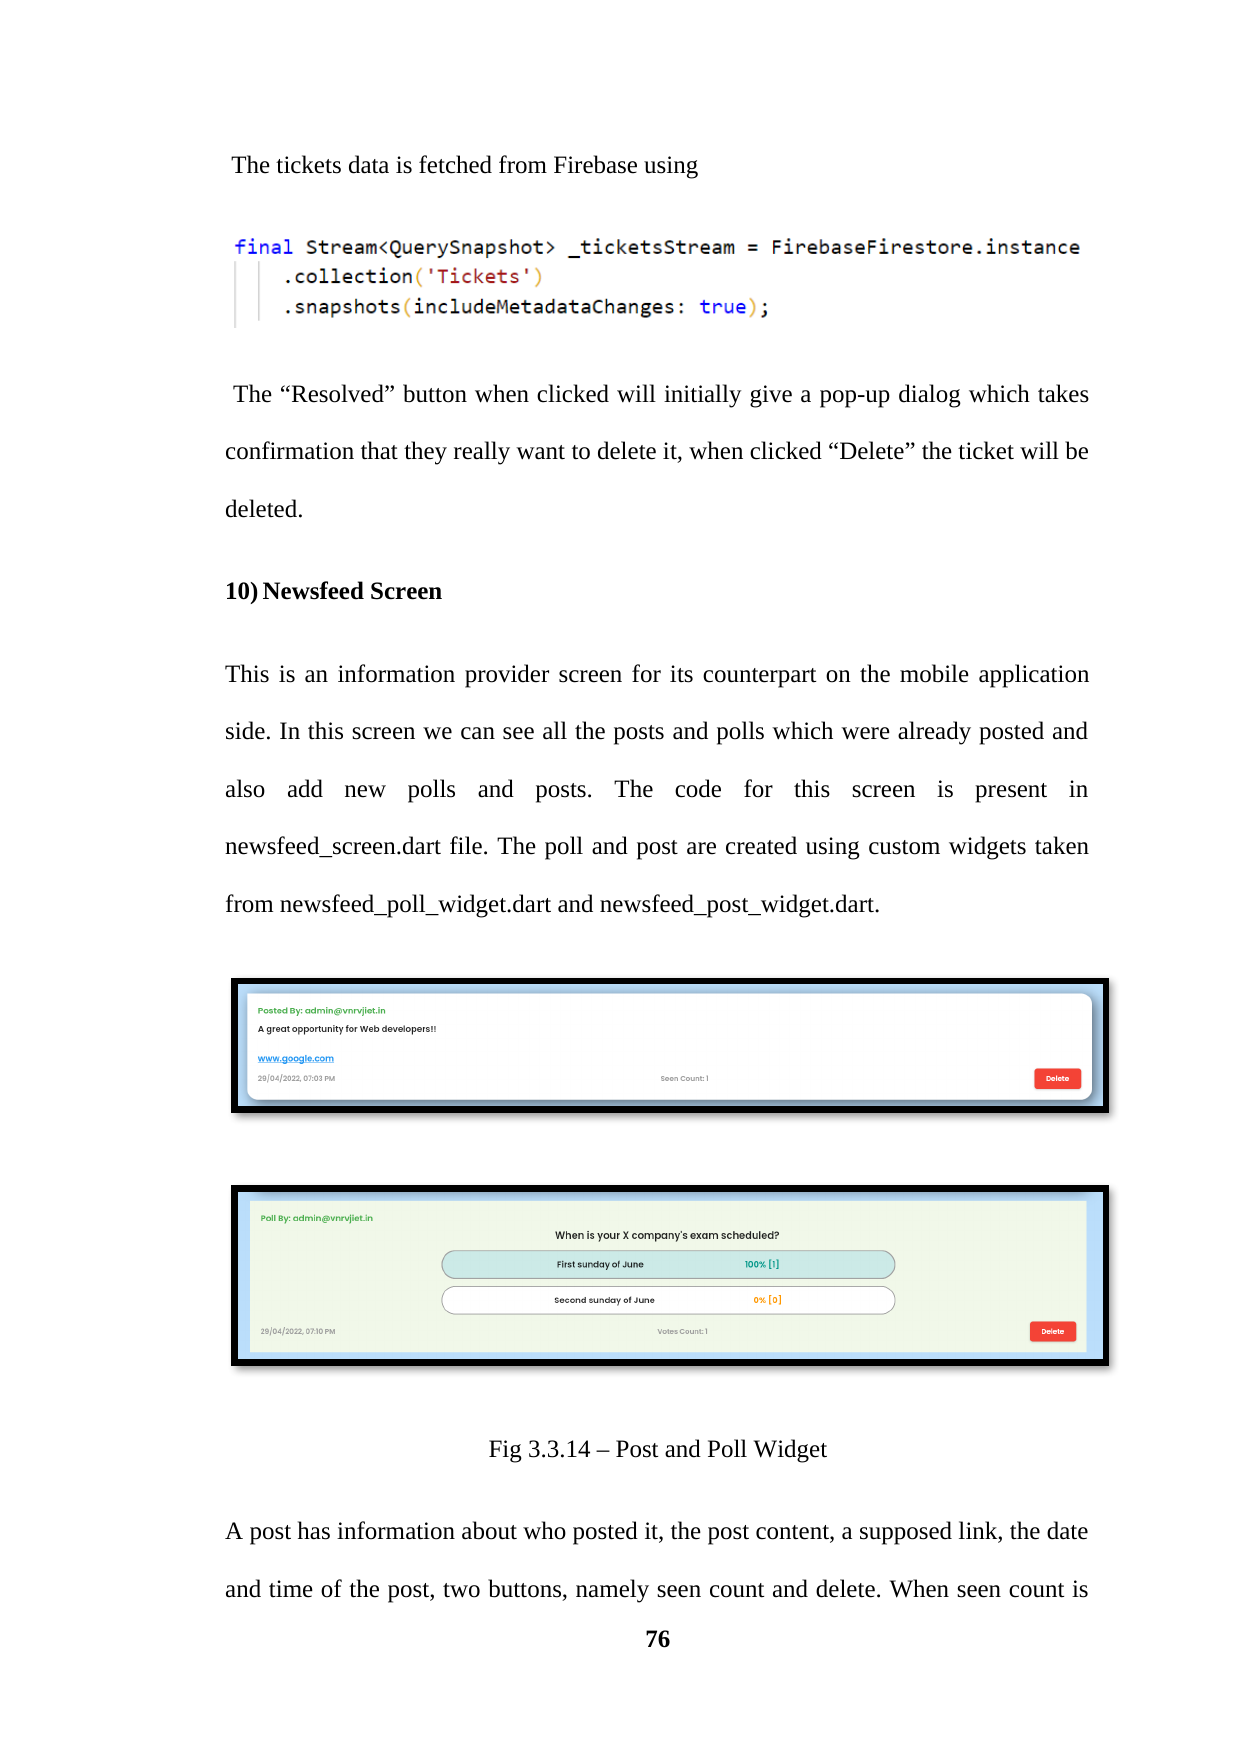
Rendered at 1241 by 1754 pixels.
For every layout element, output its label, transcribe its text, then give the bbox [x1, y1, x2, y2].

text Fig 3.3.14 – Post and Poll Widget [225, 1434, 1090, 1462]
picture [238, 1192, 1103, 1359]
picture [238, 984, 1103, 1106]
text This is an information provider screen for its counterpart on the mobile application side. In this screen we can see all the posts and polls which were already posted and also add new polls and posts. The code for this screen is present in newsfeed_screen.dart file. The poll and post are created using custom widgets taken from newsfeed_poll_widget.dart and newsfeed_post_widget.dart. [225, 659, 1090, 917]
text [225, 1516, 1090, 1602]
picture [225, 232, 1091, 328]
text The tickets data is fetched from Firebase using [225, 150, 1090, 179]
list Newsfeed Screen [225, 576, 1090, 605]
text The “Resolved” button when clicked will initially give a pop-up dialog which takes confirmation that they really want to delete it, when clicked “Delete” the ticket will be deleted. [225, 379, 1090, 522]
